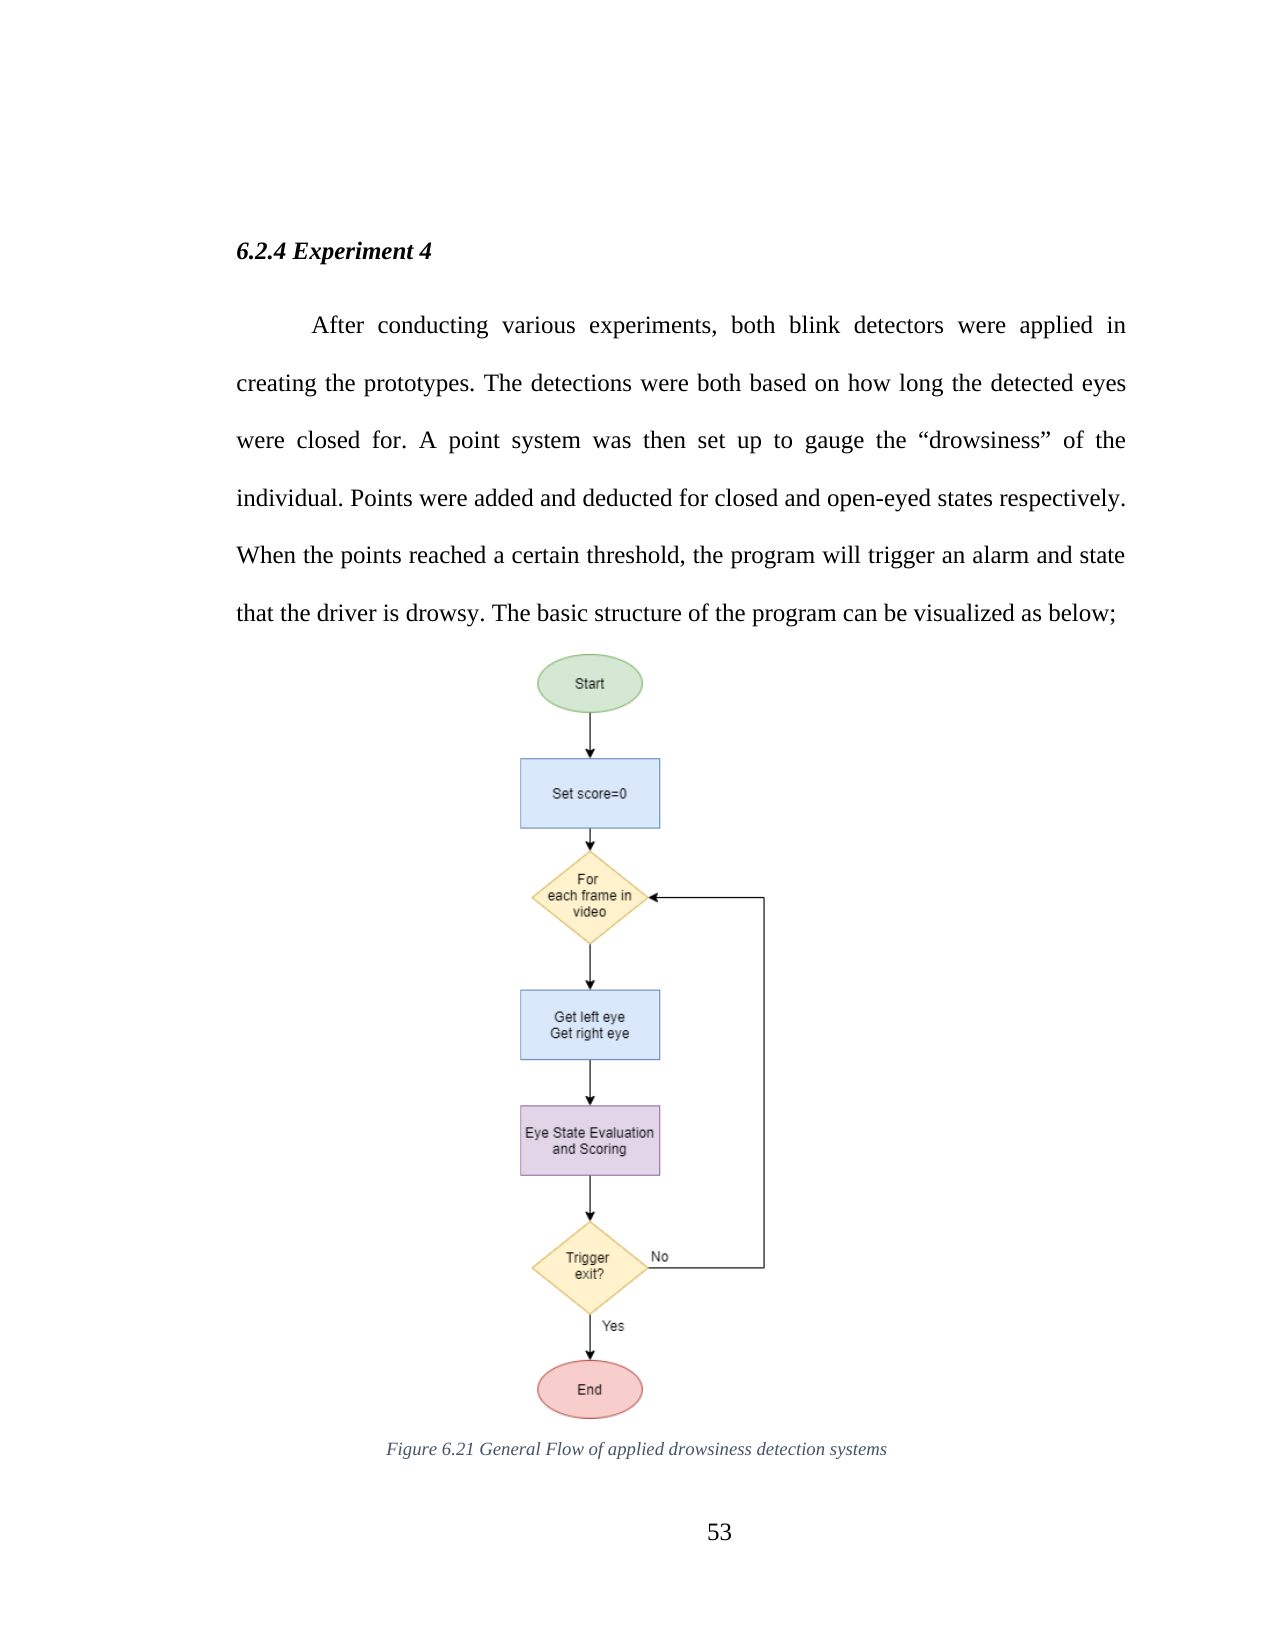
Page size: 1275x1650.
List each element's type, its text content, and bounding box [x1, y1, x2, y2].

subtitle Experiment 4 [236, 236, 1127, 265]
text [236, 672, 1127, 1464]
text After conducting various experiments, both blink detectors were applied in creating the prototypes. The detections were both based on how long the detected eyes were closed for. A point system was then set up to gauge the “drowsiness” of the individual. Points were added and deducted for closed and open-eyed states respectively. When the points reached a certain threshold, the program will trigger an alarm and state that the driver is drowsy. The basic structure of the program can be visualized as below; [236, 310, 1127, 627]
picture [520, 654, 774, 1419]
